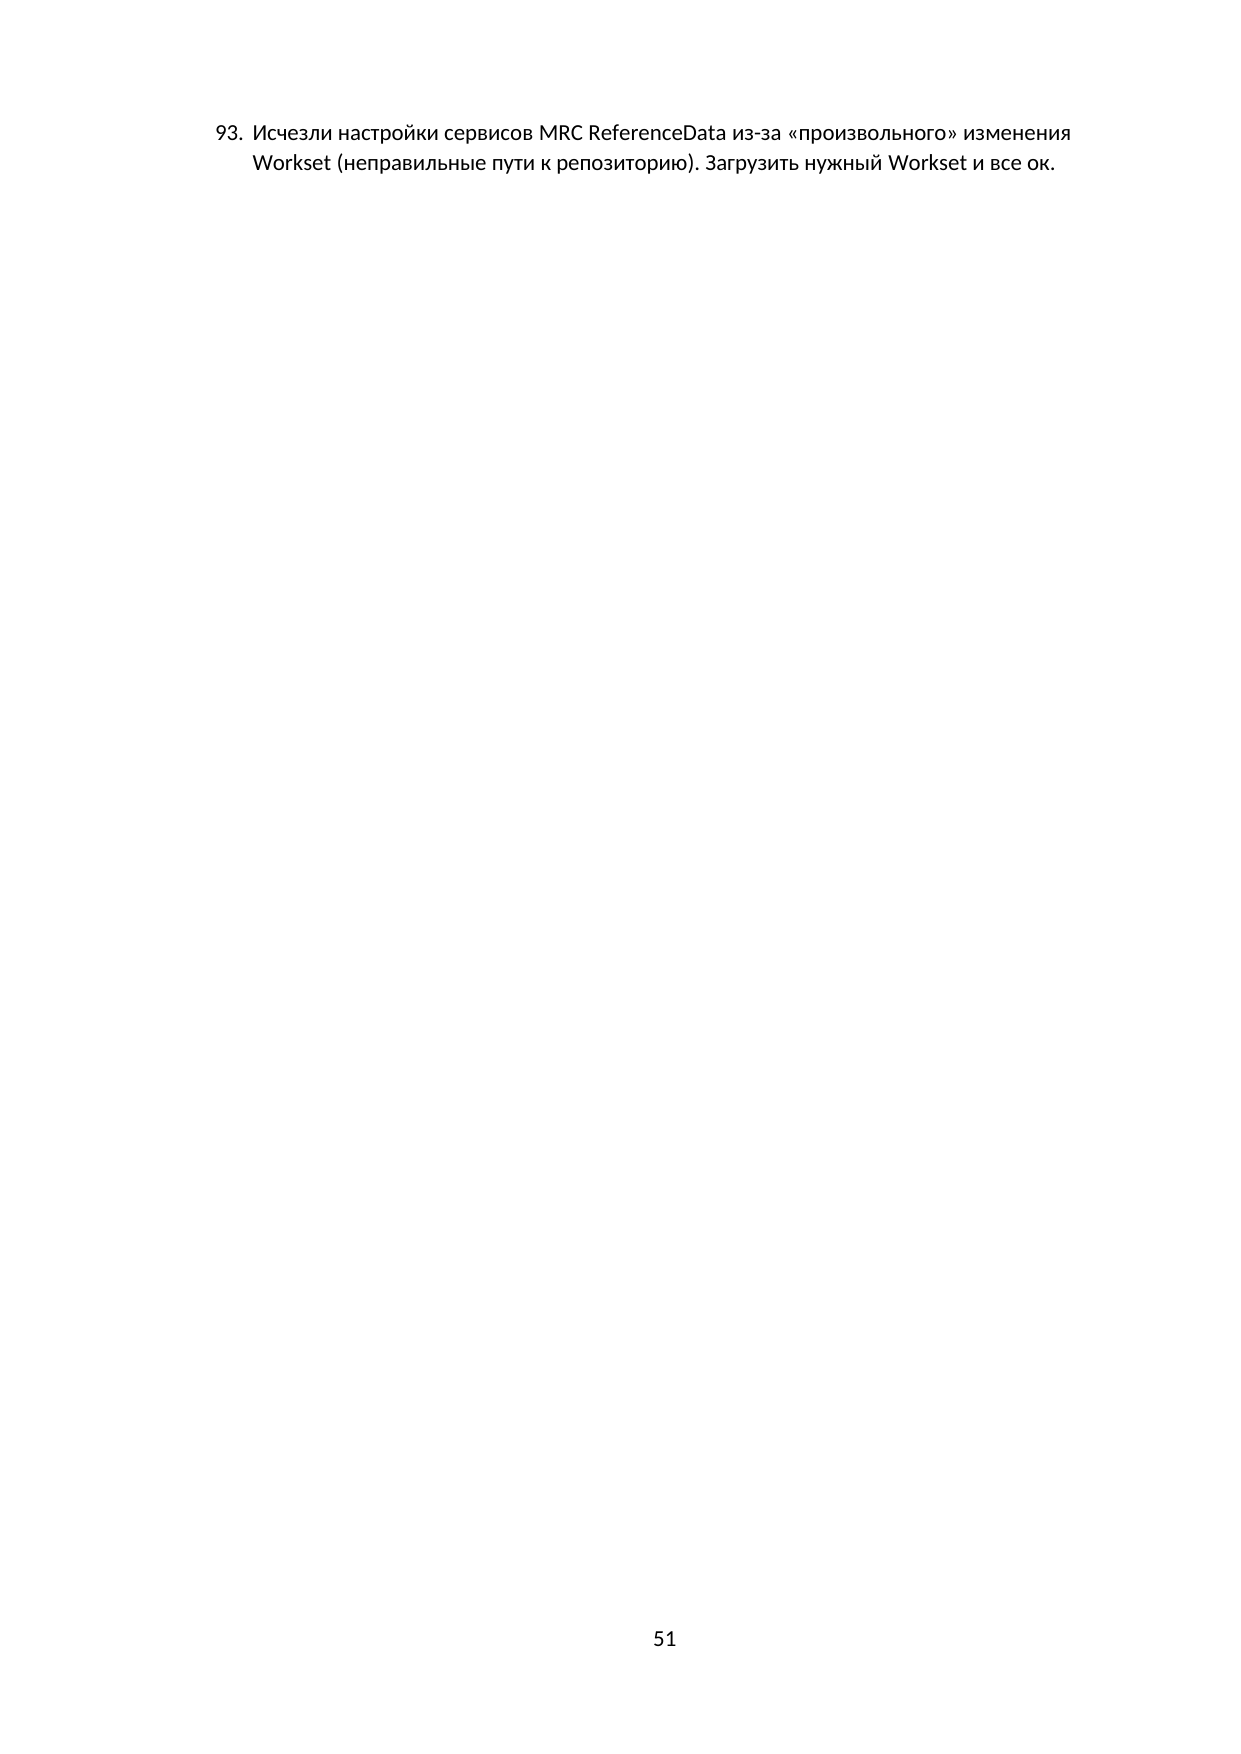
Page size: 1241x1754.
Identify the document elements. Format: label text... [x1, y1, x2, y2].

list Исчезли настройки сервисов MRC ReferenceData из-за «произвольного» изменения Workset (неправильные пути к репозиторию). Загрузить нужный Workset и все ок. [215, 118, 1152, 297]
